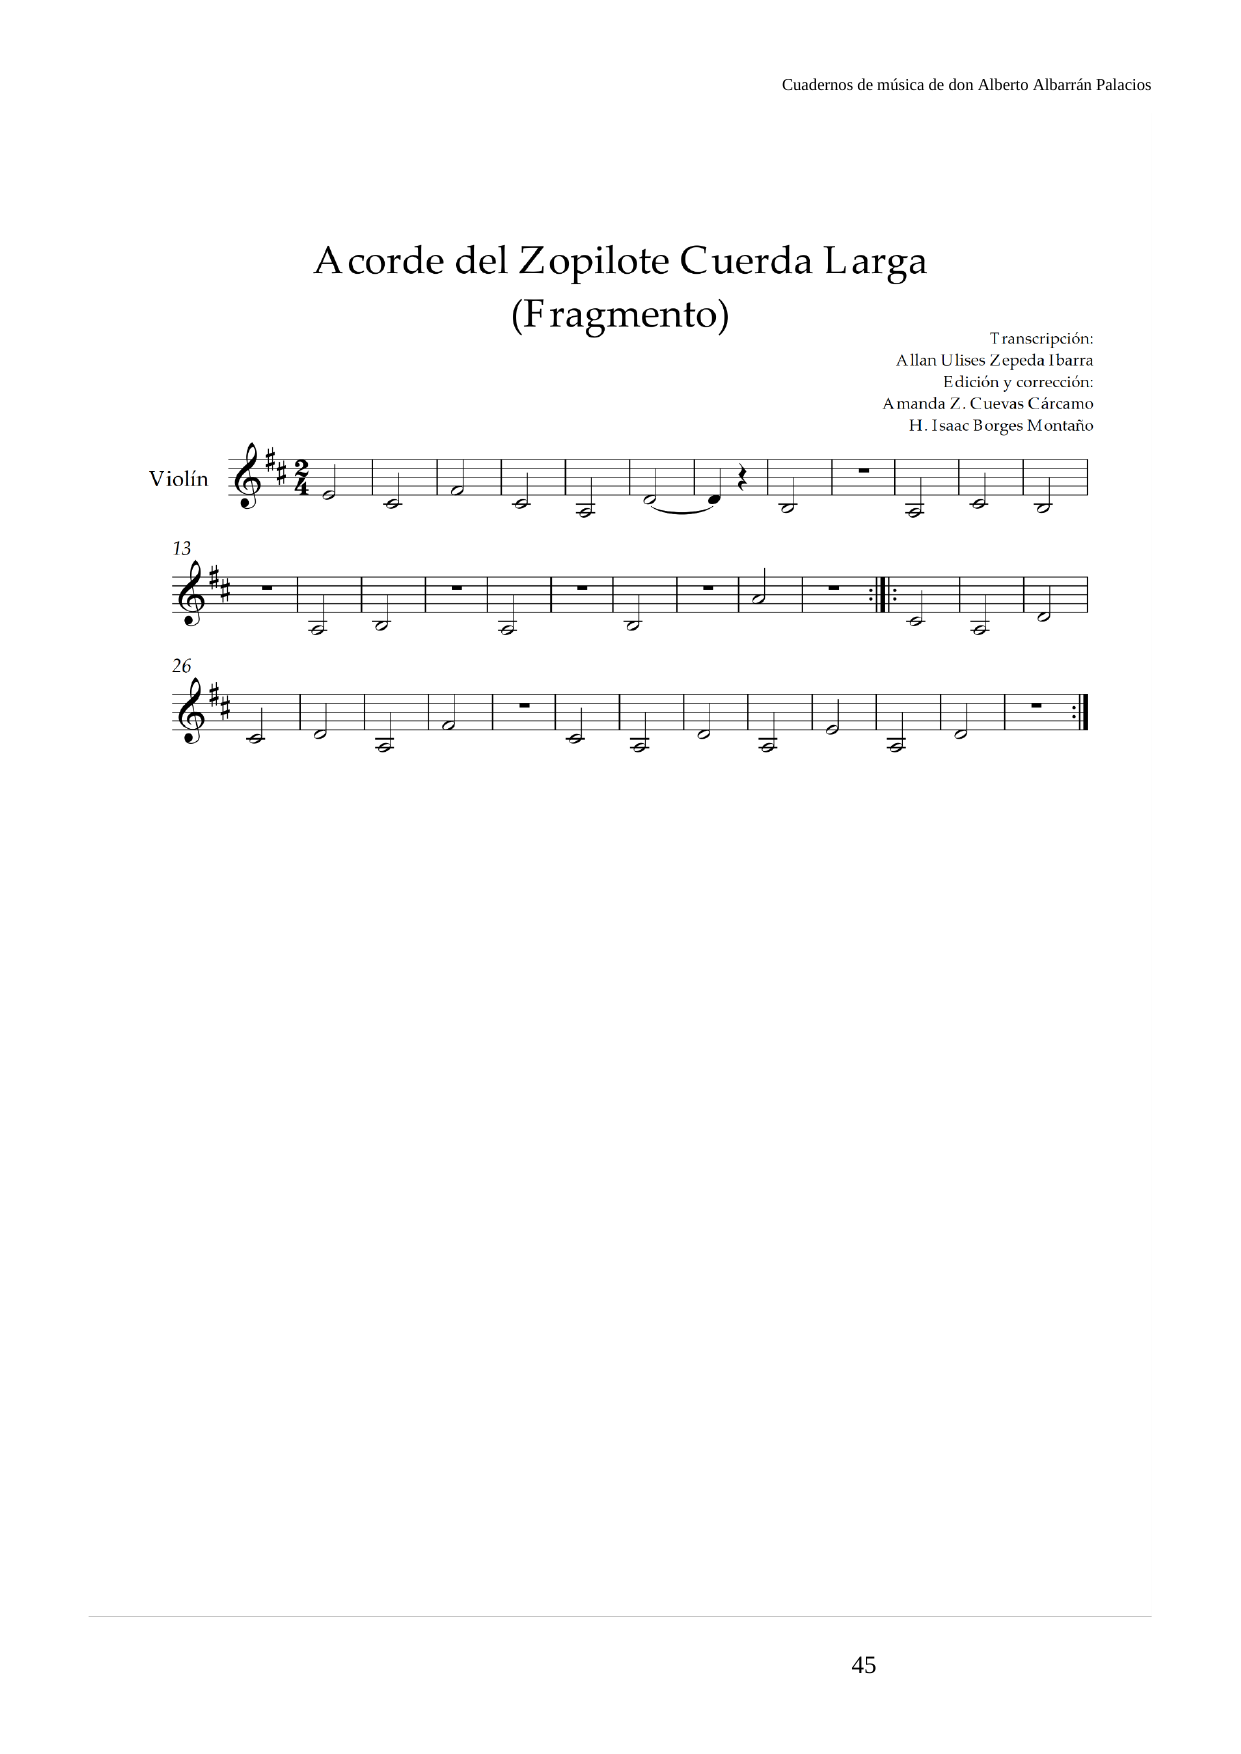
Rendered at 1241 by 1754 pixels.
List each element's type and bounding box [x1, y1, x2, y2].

picture [88, 113, 1152, 1617]
